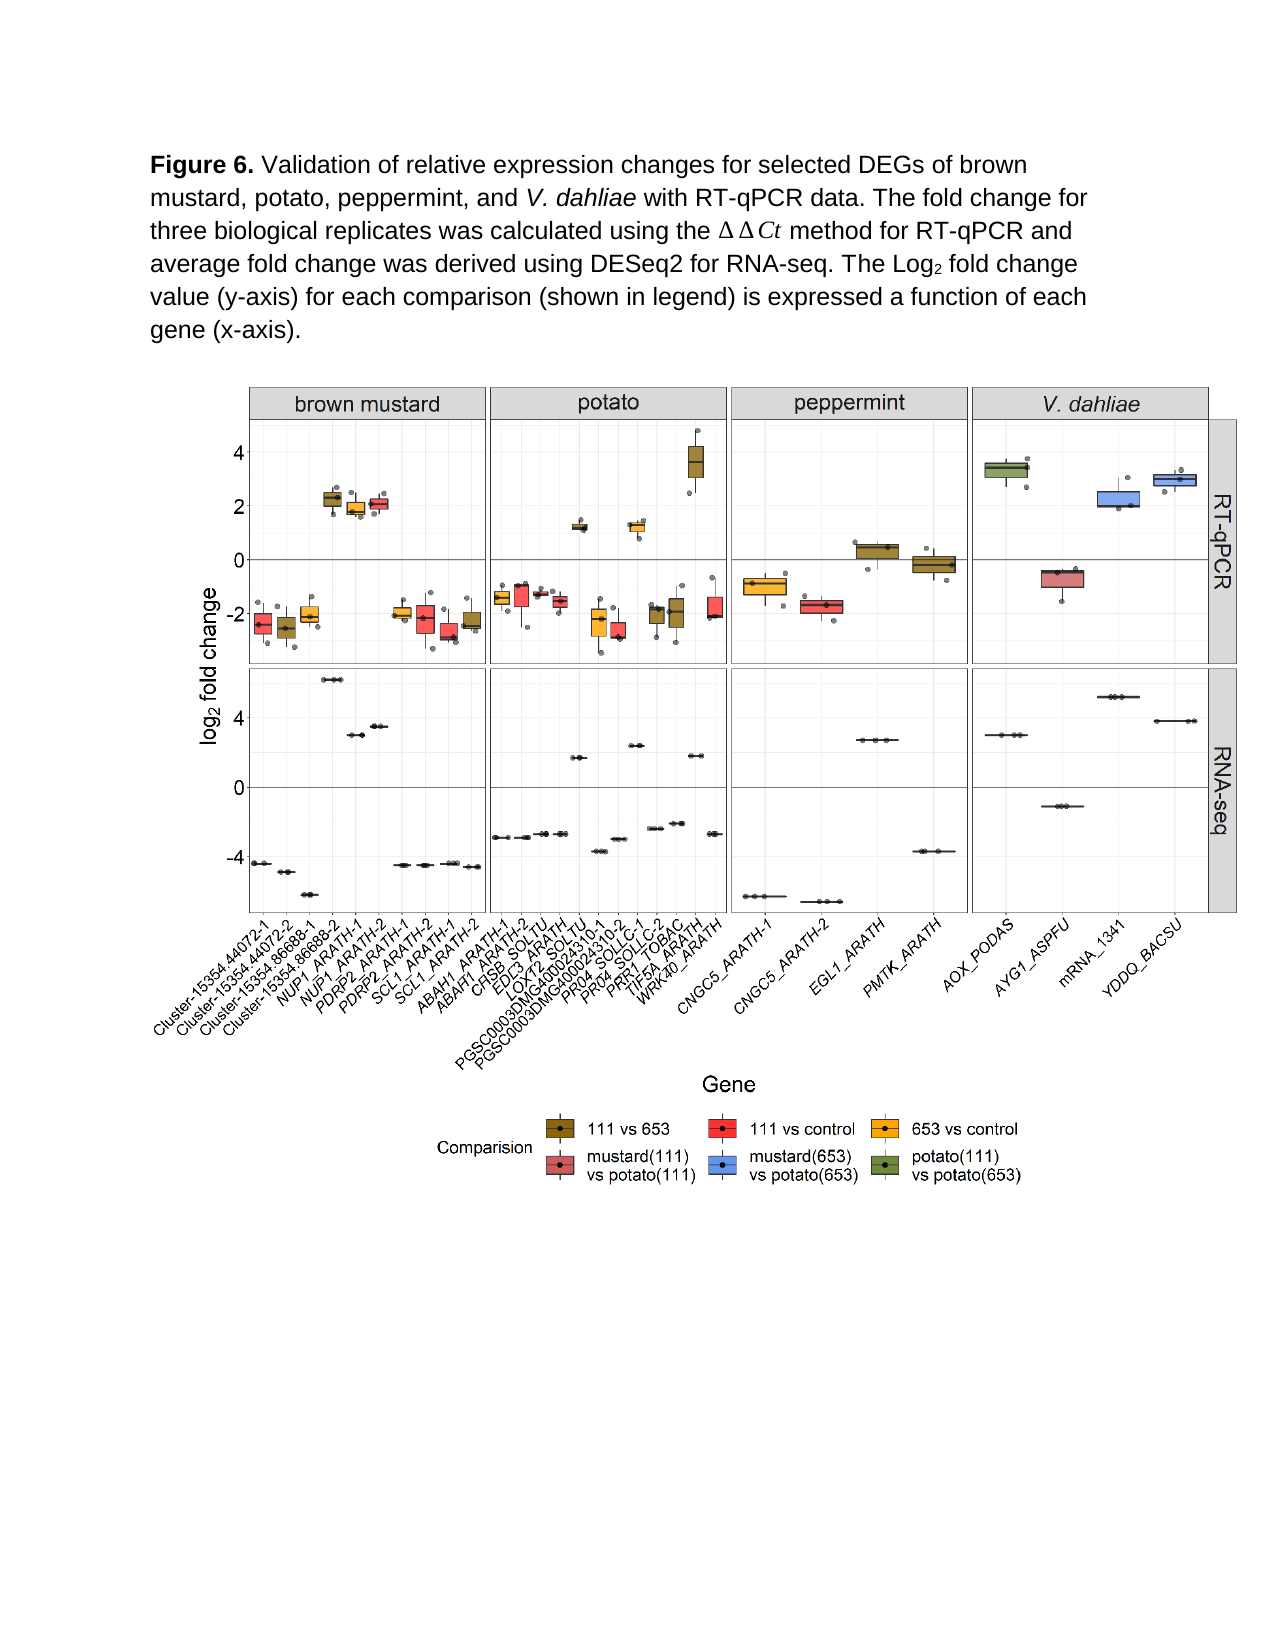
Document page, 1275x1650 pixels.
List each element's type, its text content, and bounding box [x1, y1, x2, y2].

picture [150, 347, 1261, 1212]
text Figure 6. Validation of relative expression changes for selected DEGs of brown mustard, potato, peppermint, and V. dahliae with RT-qPCR data. The fold change for three biological replicates was calculated using the method for RT-qPCR and average fold change was derived using DESeq2 for RNA-seq. The Log2 fold change value (y-axis) for each comparison (shown in legend) is expressed a function of each gene (x-axis). [150, 150, 1125, 347]
